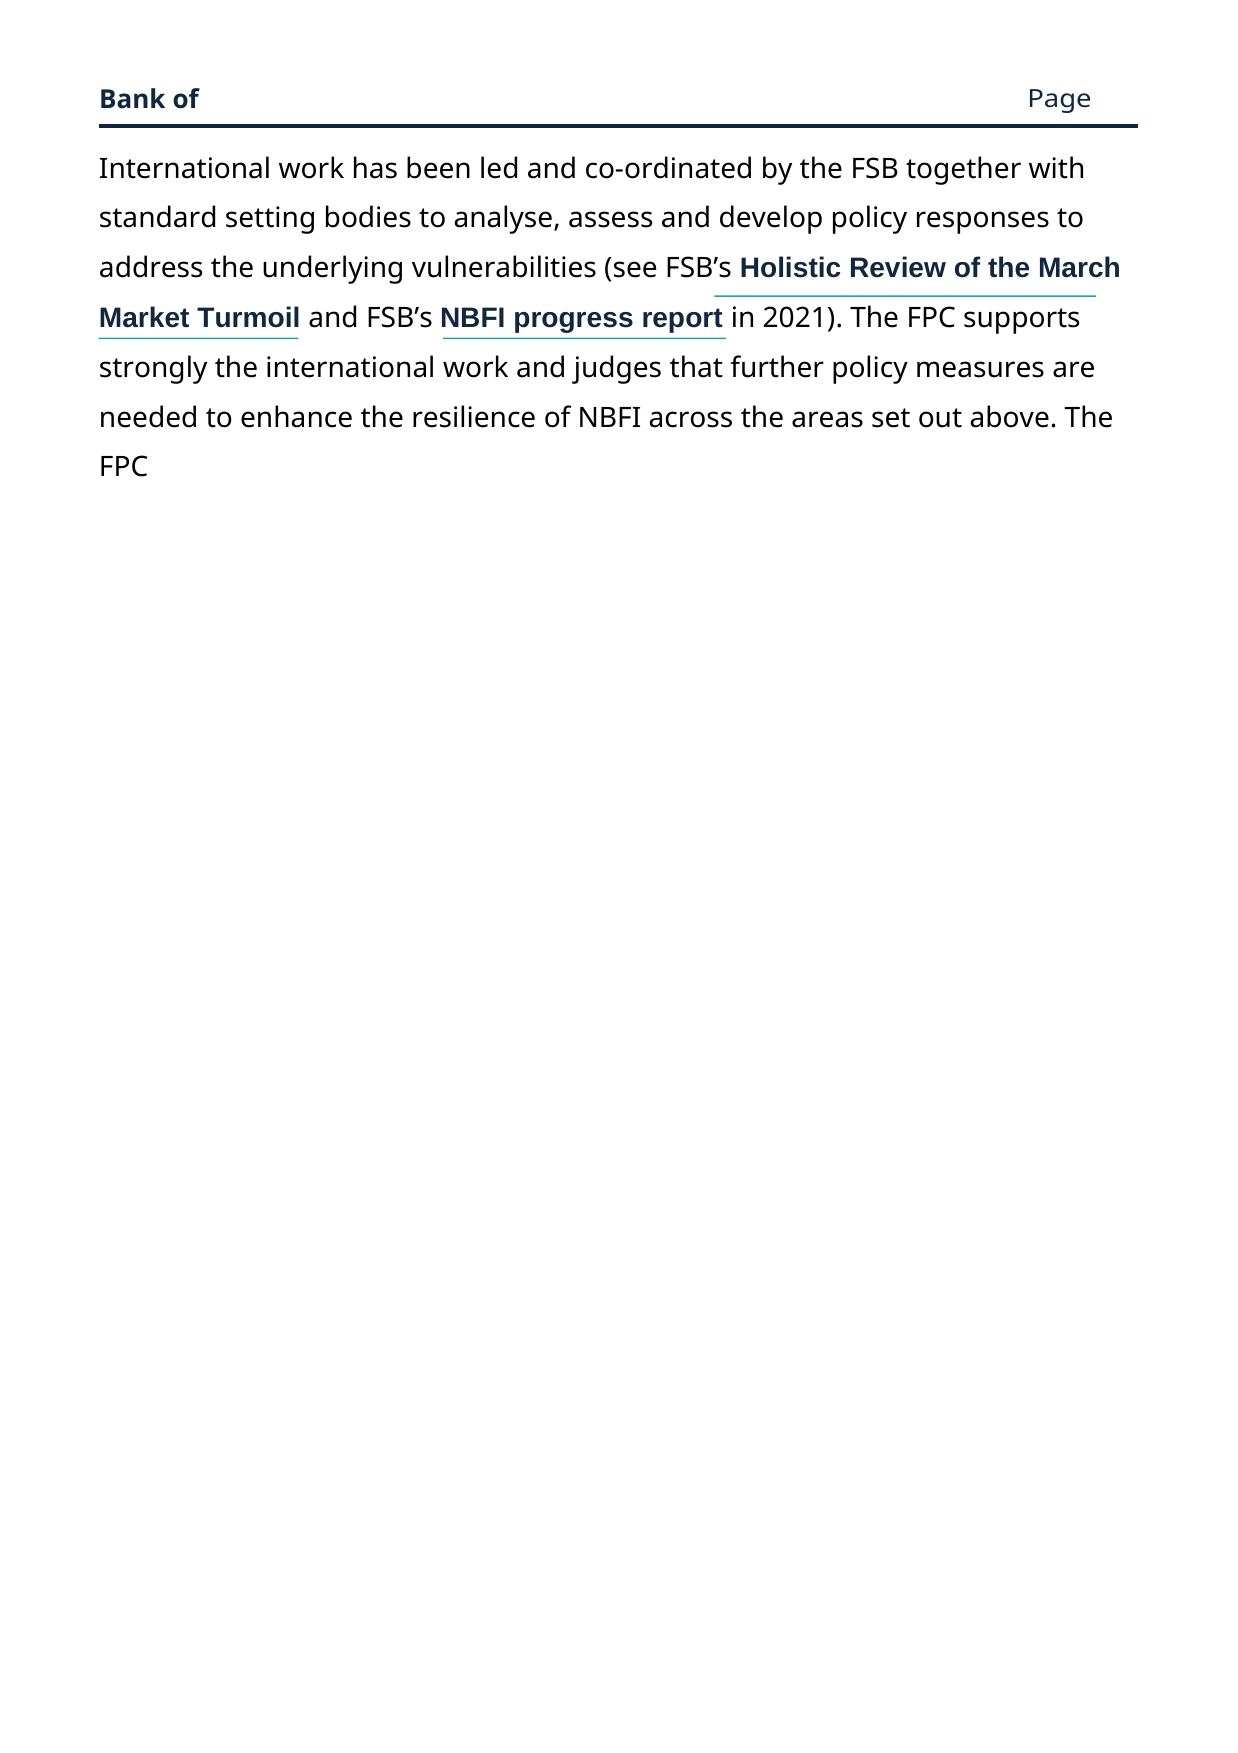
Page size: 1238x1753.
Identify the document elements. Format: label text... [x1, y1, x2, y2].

text International work has been led and co-ordinated by the FSB together with standard setting bodies to analyse, assess and develop policy responses to address the underlying vulnerabilities (see FSB’s Holistic Review of the March Market Turmoil and FSB’s NBFI progress report in 2021). The FPC supports strongly the international work and judges that further policy measures are needed to enhance the resilience of NBFI across the areas set out above. The FPC [99, 148, 1127, 485]
